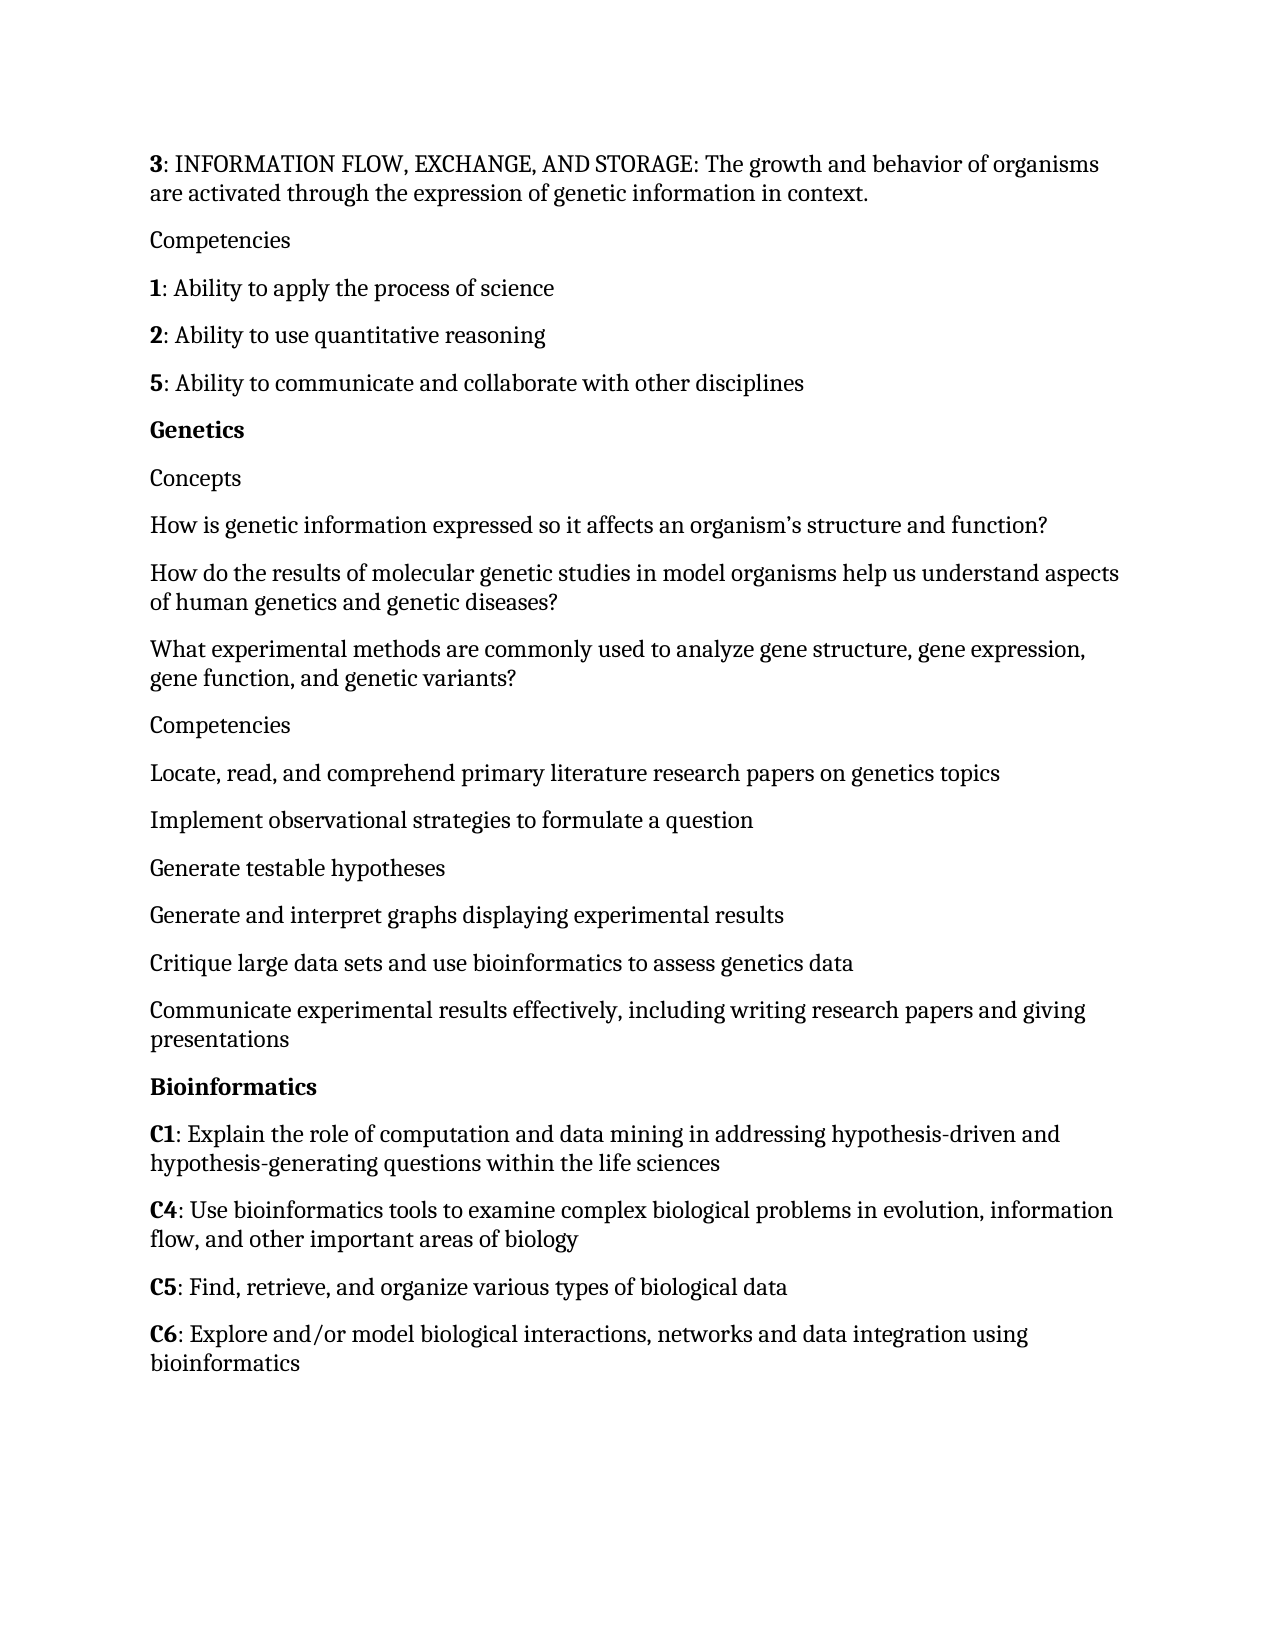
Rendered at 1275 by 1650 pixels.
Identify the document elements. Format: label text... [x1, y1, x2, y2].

text 3: INFORMATION FLOW, EXCHANGE, AND STORAGE: The growth and behavior of organisms are activated through the expression of genetic information in context. [150, 150, 1125, 207]
text Generate and interpret graphs displaying experimental results [150, 901, 1125, 930]
text What experimental methods are commonly used to analyze gene structure, gene expression, gene function, and genetic variants? [150, 635, 1125, 692]
text Competencies [150, 711, 1125, 740]
text Generate testable hypotheses [150, 854, 1125, 882]
text C6: Explore and/or model biological interactions, networks and data integration using bioinformatics [150, 1320, 1125, 1377]
text Implement observational strategies to formulate a question [150, 806, 1125, 835]
text C5: Find, retrieve, and organize various types of biological data [150, 1272, 1125, 1301]
text Bioinformatics [150, 1072, 1125, 1101]
text How is genetic information expressed so it affects an organism’s structure and function? [150, 511, 1125, 540]
text Communicate experimental results effectively, including writing research papers and giving presentations [150, 996, 1125, 1054]
text C1: Explain the role of computation and data mining in addressing hypothesis-driven and hypothesis-generating questions within the life sciences [150, 1120, 1125, 1177]
text 5: Ability to communicate and collaborate with other disciplines [150, 369, 1125, 397]
text Concepts [150, 464, 1125, 492]
text 2: Ability to use quantitative reasoning [150, 321, 1125, 350]
text Critique large data sets and use bioinformatics to assess genetics data [150, 949, 1125, 977]
text Genetics [150, 416, 1125, 445]
text 1: Ability to apply the process of science [150, 274, 1125, 302]
text Competencies [150, 226, 1125, 255]
text C4: Use bioinformatics tools to examine complex biological problems in evolution, information flow, and other important areas of biology [150, 1196, 1125, 1254]
text How do the results of molecular genetic studies in model organisms help us understand aspects of human genetics and genetic diseases? [150, 559, 1125, 616]
text Locate, read, and comprehend primary literature research papers on genetics topics [150, 759, 1125, 787]
